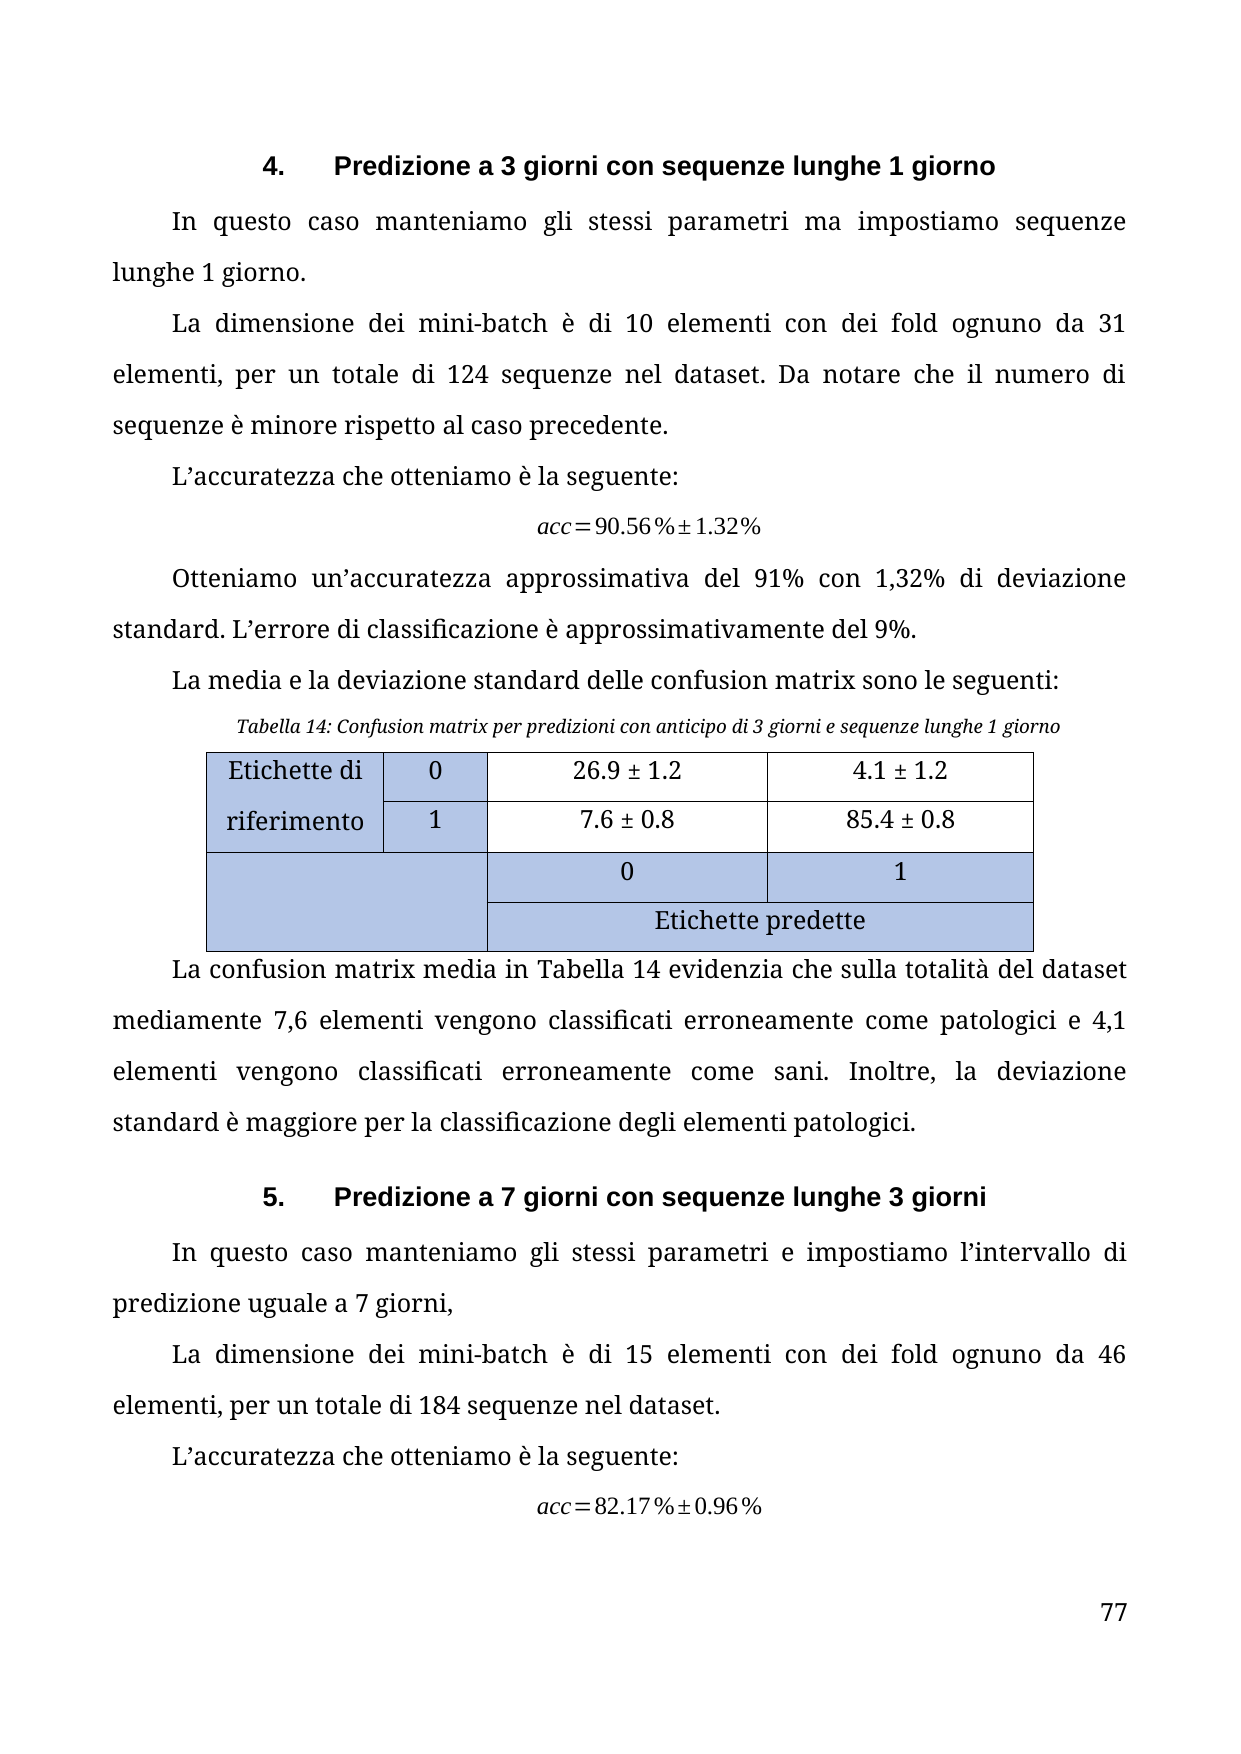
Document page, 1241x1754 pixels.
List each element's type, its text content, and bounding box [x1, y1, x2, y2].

table_cell 1 [768, 853, 1033, 902]
text Otteniamo un’accuratezza approssimativa del 91% con 1,32% di deviazione standard. L’errore di classificazione è approssimativamente del 9%. [112, 560, 1128, 646]
table_cell 1 [384, 802, 487, 852]
table_header 4.1 ± 1.2 [768, 753, 1033, 801]
text L’accuratezza che otteniamo è la seguente: [112, 458, 1128, 492]
text La dimensione dei mini-batch è di 10 elementi con dei fold ognuno da 31 elementi, per un totale di 124 sequenze nel dataset. Da notare che il numero di sequenze è minore rispetto al caso precedente. [112, 305, 1128, 441]
subtitle Predizione a 7 giorni con sequenze lunghe 3 giorni [262, 1181, 1128, 1212]
table_cell 7.6 ± 0.8 [488, 802, 767, 852]
text In questo caso manteniamo gli stessi parametri e impostiamo l’intervallo di predizione uguale a 7 giorni, [112, 1234, 1128, 1319]
table_cell 85.4 ± 0.8 [768, 802, 1033, 852]
table_cell Etichette predette [488, 903, 1033, 951]
subtitle Predizione a 3 giorni con sequenze lunghe 1 giorno [262, 150, 1128, 181]
text La dimensione dei mini-batch è di 15 elementi con dei fold ognuno da 46 elementi, per un totale di 184 sequenze nel dataset. [112, 1336, 1128, 1421]
text L’accuratezza che otteniamo è la seguente: [112, 1438, 1128, 1472]
text La media e la deviazione standard delle confusion matrix sono le seguenti: [112, 662, 1128, 697]
table_header 26.9 ± 1.2 [488, 753, 767, 801]
table_header 0 [384, 753, 487, 801]
text In questo caso manteniamo gli stessi parametri ma impostiamo sequenze lunghe 1 giorno. [112, 203, 1128, 288]
table_cell [207, 853, 487, 951]
text Tabella 14: Confusion matrix per predizioni con anticipo di 3 giorni e sequenze lunghe 1 giorno [112, 713, 1128, 739]
text La confusion matrix media in Tabella 12 evidenzia che sulla totalità del dataset mediamente 7,6 elementi vengono classificati erroneamente come patologici e 4,1 elementi vengono classificati erroneamente come sani. Inoltre, la deviazione standard è maggiore per la classificazione degli elementi patologici. [112, 952, 1128, 1139]
table_cell 0 [488, 853, 767, 902]
table_header Etichette di riferimento [207, 753, 383, 852]
